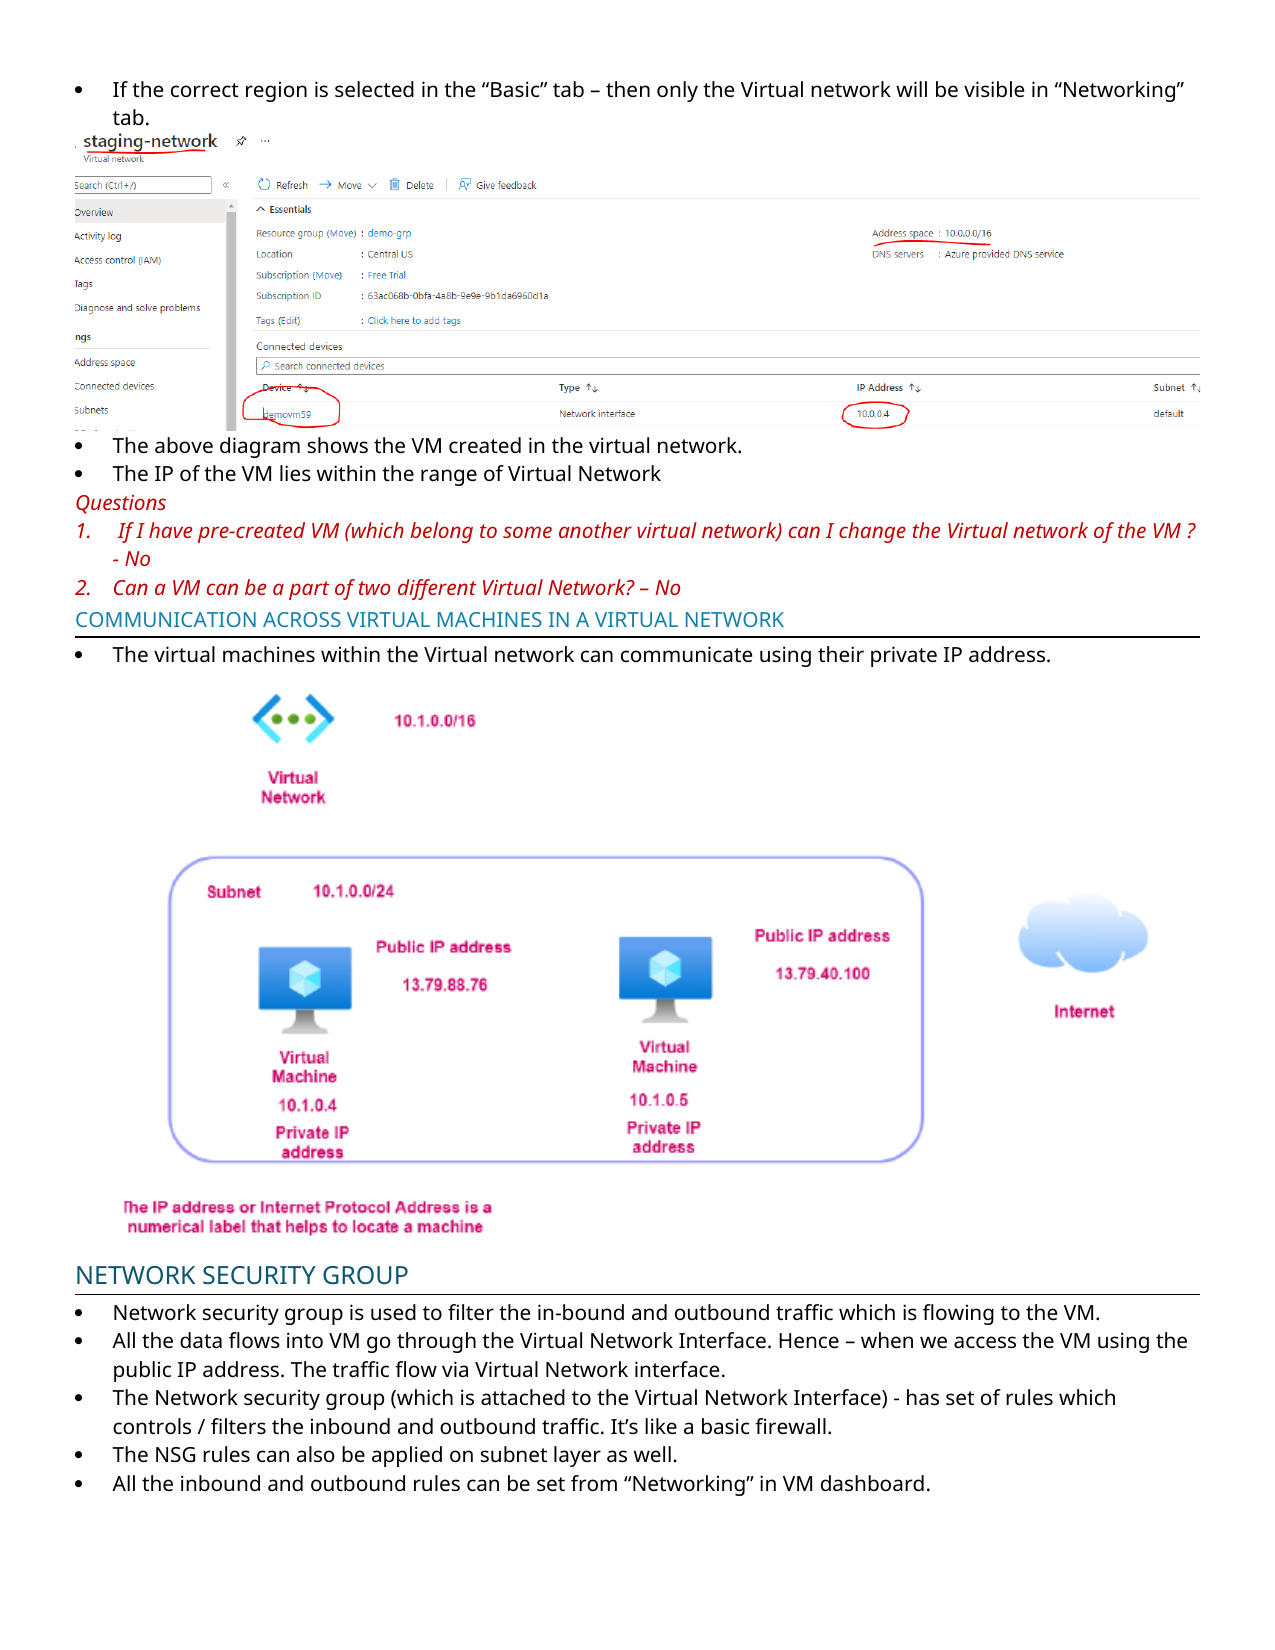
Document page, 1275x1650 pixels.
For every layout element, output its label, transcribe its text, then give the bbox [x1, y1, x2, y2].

list If the correct region is selected in the “Basic” tab – then only the Virtual network will be visible in “Networking” tab. [75, 75, 1200, 131]
list The NSG rules can also be applied on subnet layer as well. [75, 1440, 1200, 1469]
picture [75, 131, 1200, 431]
list The virtual machines within the Virtual network can communicate using their private IP address. [75, 640, 1200, 668]
list Can a VM can be a part of two different Virtual Network? – No [75, 573, 1200, 601]
list If I have pre-created VM (which belong to some another virtual network) can I change the Virtual network of the VM ? - No [75, 516, 1200, 573]
picture [124, 687, 1151, 1239]
subtitle NETWORK SECURITY GROUP [75, 1258, 1200, 1294]
list All the inbound and outbound rules can be set from “Networking” in VM dashboard. [75, 1469, 1200, 1497]
list The Network security group (which is attached to the Virtual Network Interface) - has set of rules which controls / filters the inbound and outbound traffic. It’s like a basic firewall. [75, 1383, 1200, 1440]
list All the data flows into VM go through the Virtual Network Interface. Hence – when we access the VM using the public IP address. The traffic flow via Virtual Network interface. [75, 1326, 1200, 1383]
list The above diagram shows the VM created in the virtual network. [75, 431, 1200, 459]
subtitle COMMUNICATION ACROSS VIRTUAL MACHINES IN A VIRTUAL NETWORK [75, 606, 1200, 636]
text Questions [75, 488, 1200, 516]
list Network security group is used to filter the in-bound and outbound traffic which is flowing to the VM. [75, 1298, 1200, 1326]
list The IP of the VM lies within the range of Virtual Network [75, 459, 1200, 488]
